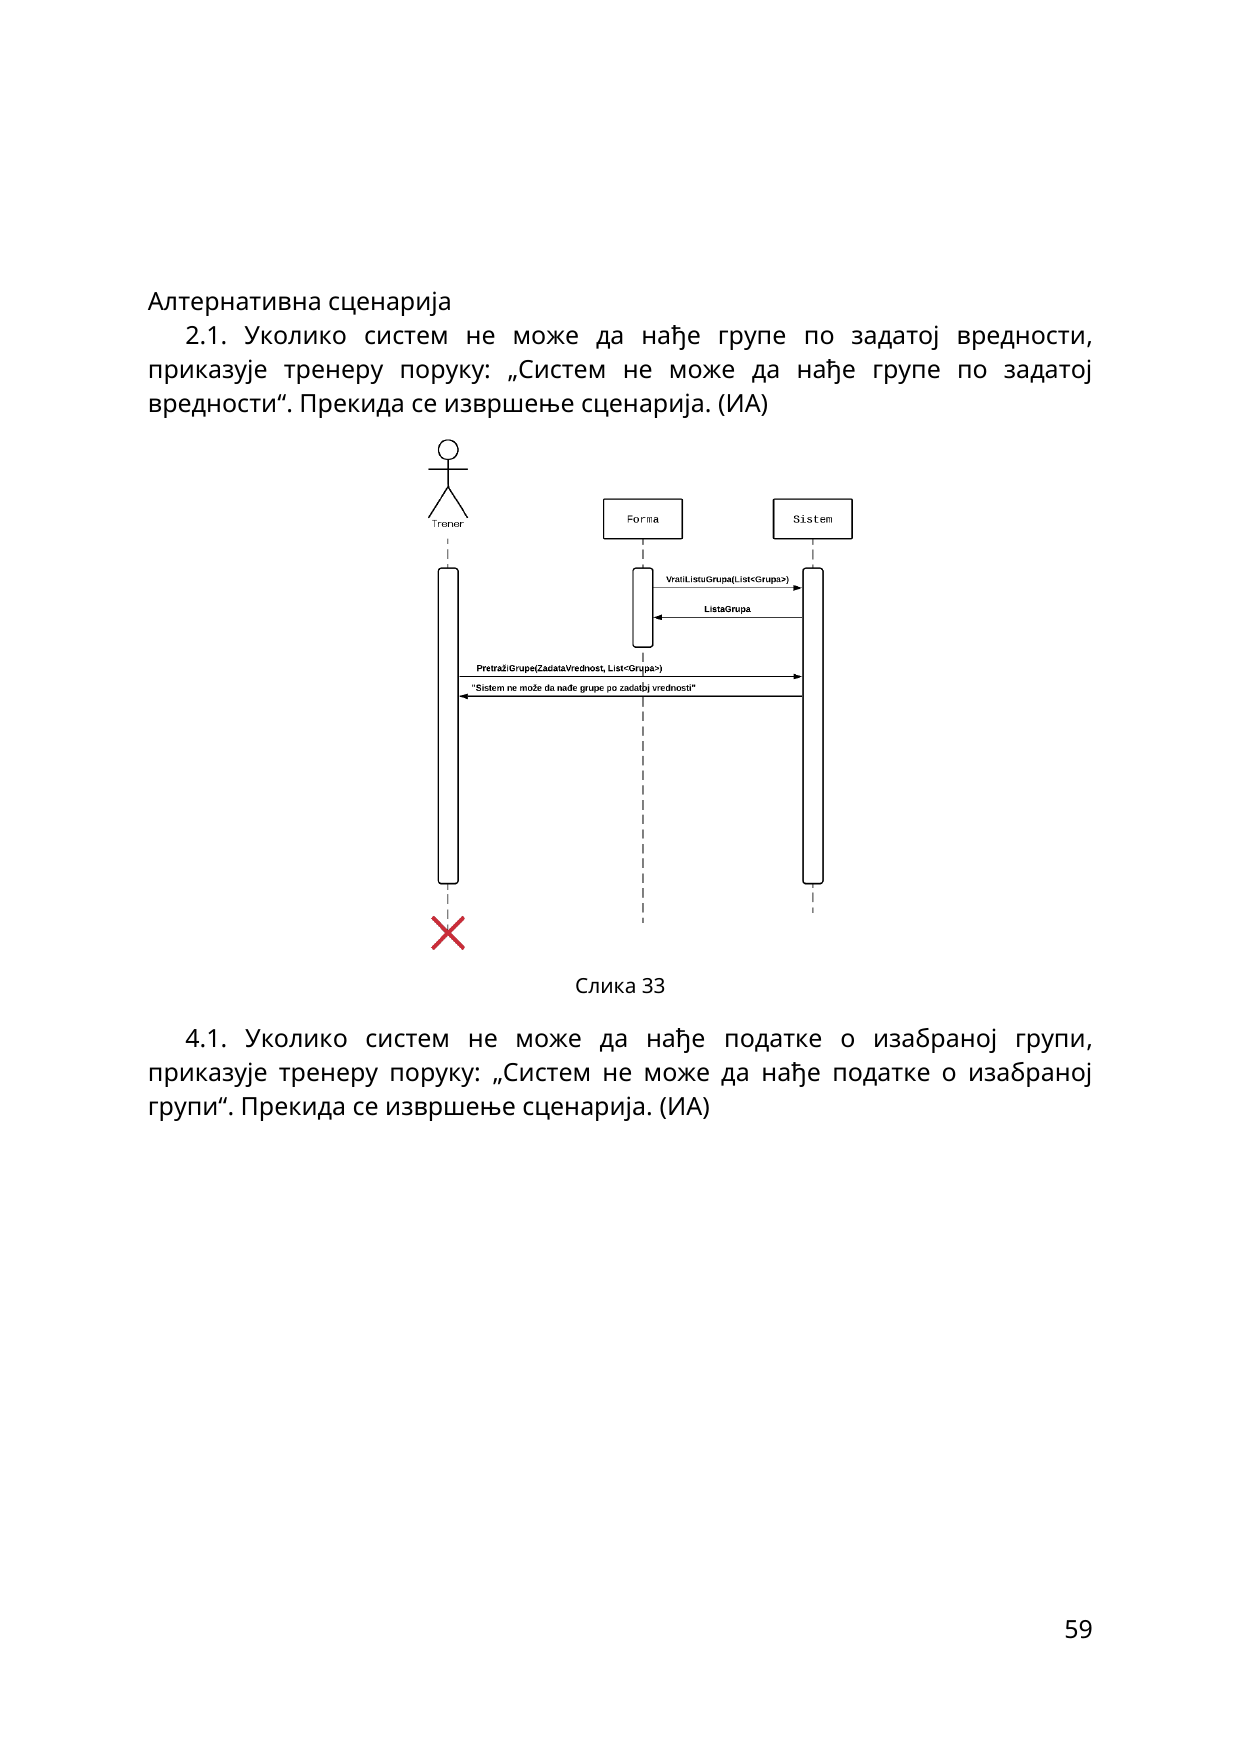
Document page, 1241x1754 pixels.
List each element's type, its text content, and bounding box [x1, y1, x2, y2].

picture [406, 420, 872, 972]
text Алтернативна сценарија [148, 284, 1093, 318]
text Слика 33 [148, 972, 1093, 1000]
text 4.1. Уколико систем не може да нађе податке о изабраној групи, приказује тренеру поруку: „Систем не може да нађе податке о изабраној групи“. Прекида се извршење сценарија. (ИА) [148, 1021, 1093, 1123]
text 2.1. Уколико систем не може да нађе групе по задатој вредности, приказује тренеру поруку: „Систем не може да нађе групе по задатој вредности“. Прекида се извршење сценарија. (ИА) [148, 318, 1093, 420]
